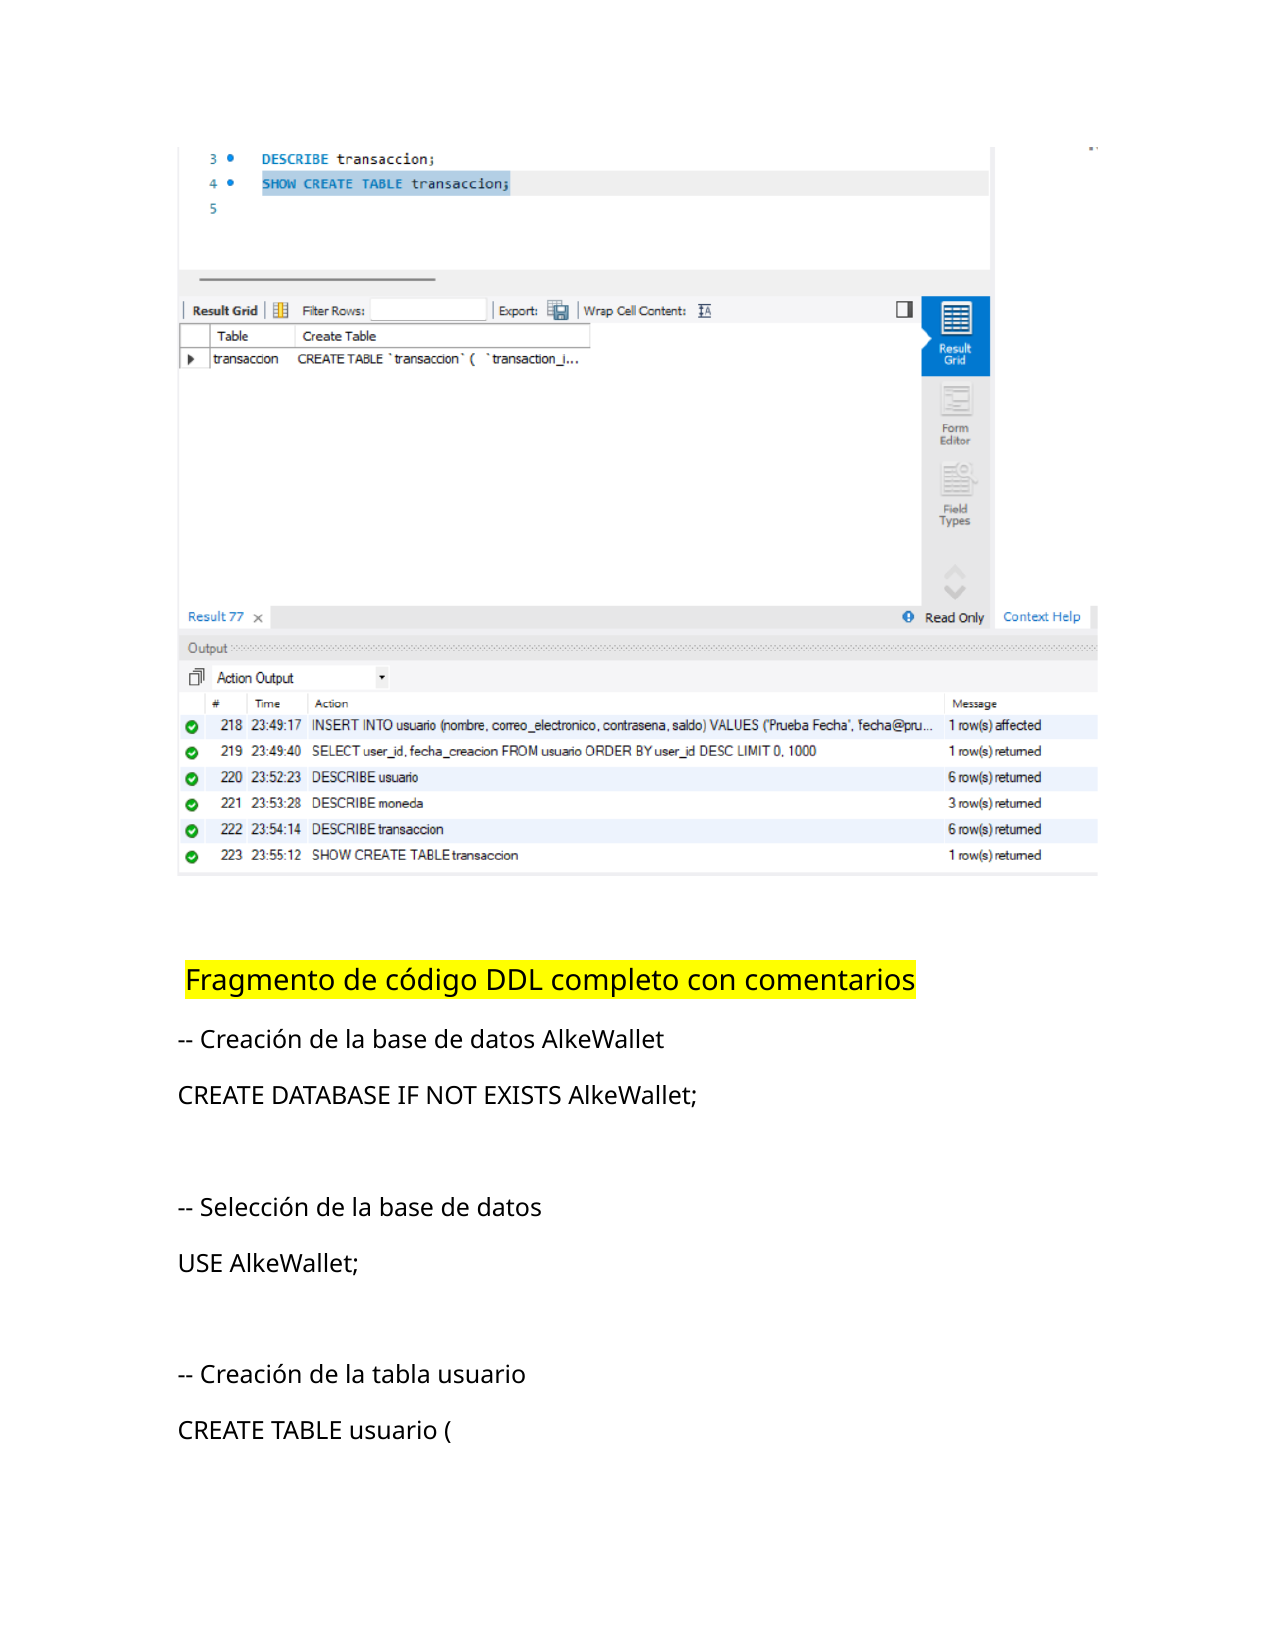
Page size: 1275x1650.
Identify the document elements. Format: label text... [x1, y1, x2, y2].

text -- Creación de la base de datos AlkeWallet [177, 1022, 1098, 1056]
text -- Selección de la base de datos [177, 1189, 1098, 1223]
text Fragmento de código DDL completo con comentarios [177, 959, 1098, 999]
text CREATE DATABASE IF NOT EXISTS AlkeWallet; [177, 1078, 1098, 1112]
text CREATE TABLE usuario ( [177, 1413, 1098, 1447]
picture [177, 147, 1098, 876]
text USE AlkeWallet; [177, 1245, 1098, 1279]
text -- Creación de la tabla usuario [177, 1357, 1098, 1391]
